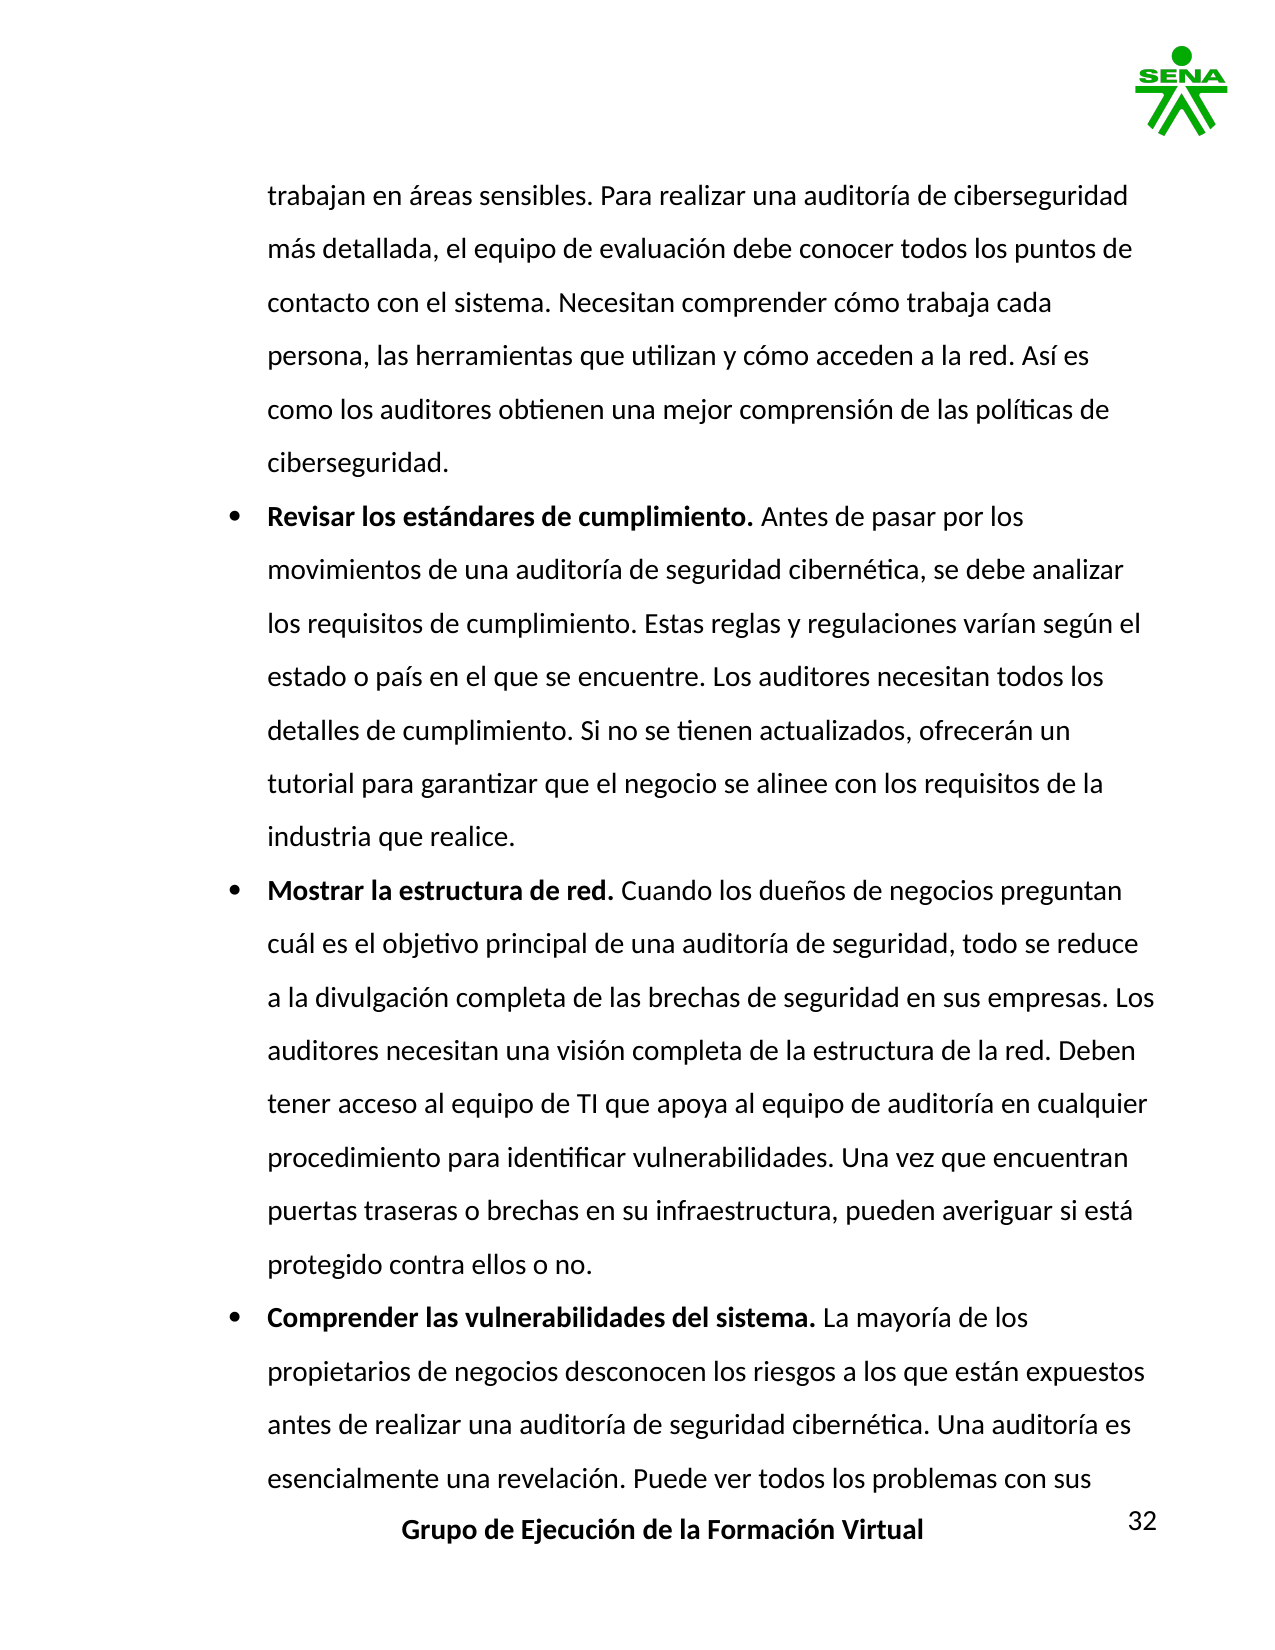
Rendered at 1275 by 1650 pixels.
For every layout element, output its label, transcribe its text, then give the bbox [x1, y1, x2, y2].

picture [1135, 46, 1228, 136]
list Mostrar la estructura de red. Cuando los dueños de negocios preguntan cuál es el objetivo principal de una auditoría de seguridad, todo se reduce a la divulgación completa de las brechas de seguridad en sus empresas. Los auditores necesitan una visión completa de la estructura de la red. Deben tener acceso al equipo de TI que apoya al equipo de auditoría en cualquier procedimiento para identificar vulnerabilidades. Una vez que encuentran puertas traseras o brechas en su infraestructura, pueden averiguar si está protegido contra ellos o no. [229, 872, 1157, 1282]
list Revisar los estándares de cumplimiento. Antes de pasar por los movimientos de una auditoría de seguridad cibernética, se debe analizar los requisitos de cumplimiento. Estas reglas y regulaciones varían según el estado o país en el que se encuentre. Los auditores necesitan todos los detalles de cumplimiento. Si no se tienen actualizados, ofrecerán un tutorial para garantizar que el negocio se alinee con los requisitos de la industria que realice. [229, 498, 1157, 854]
